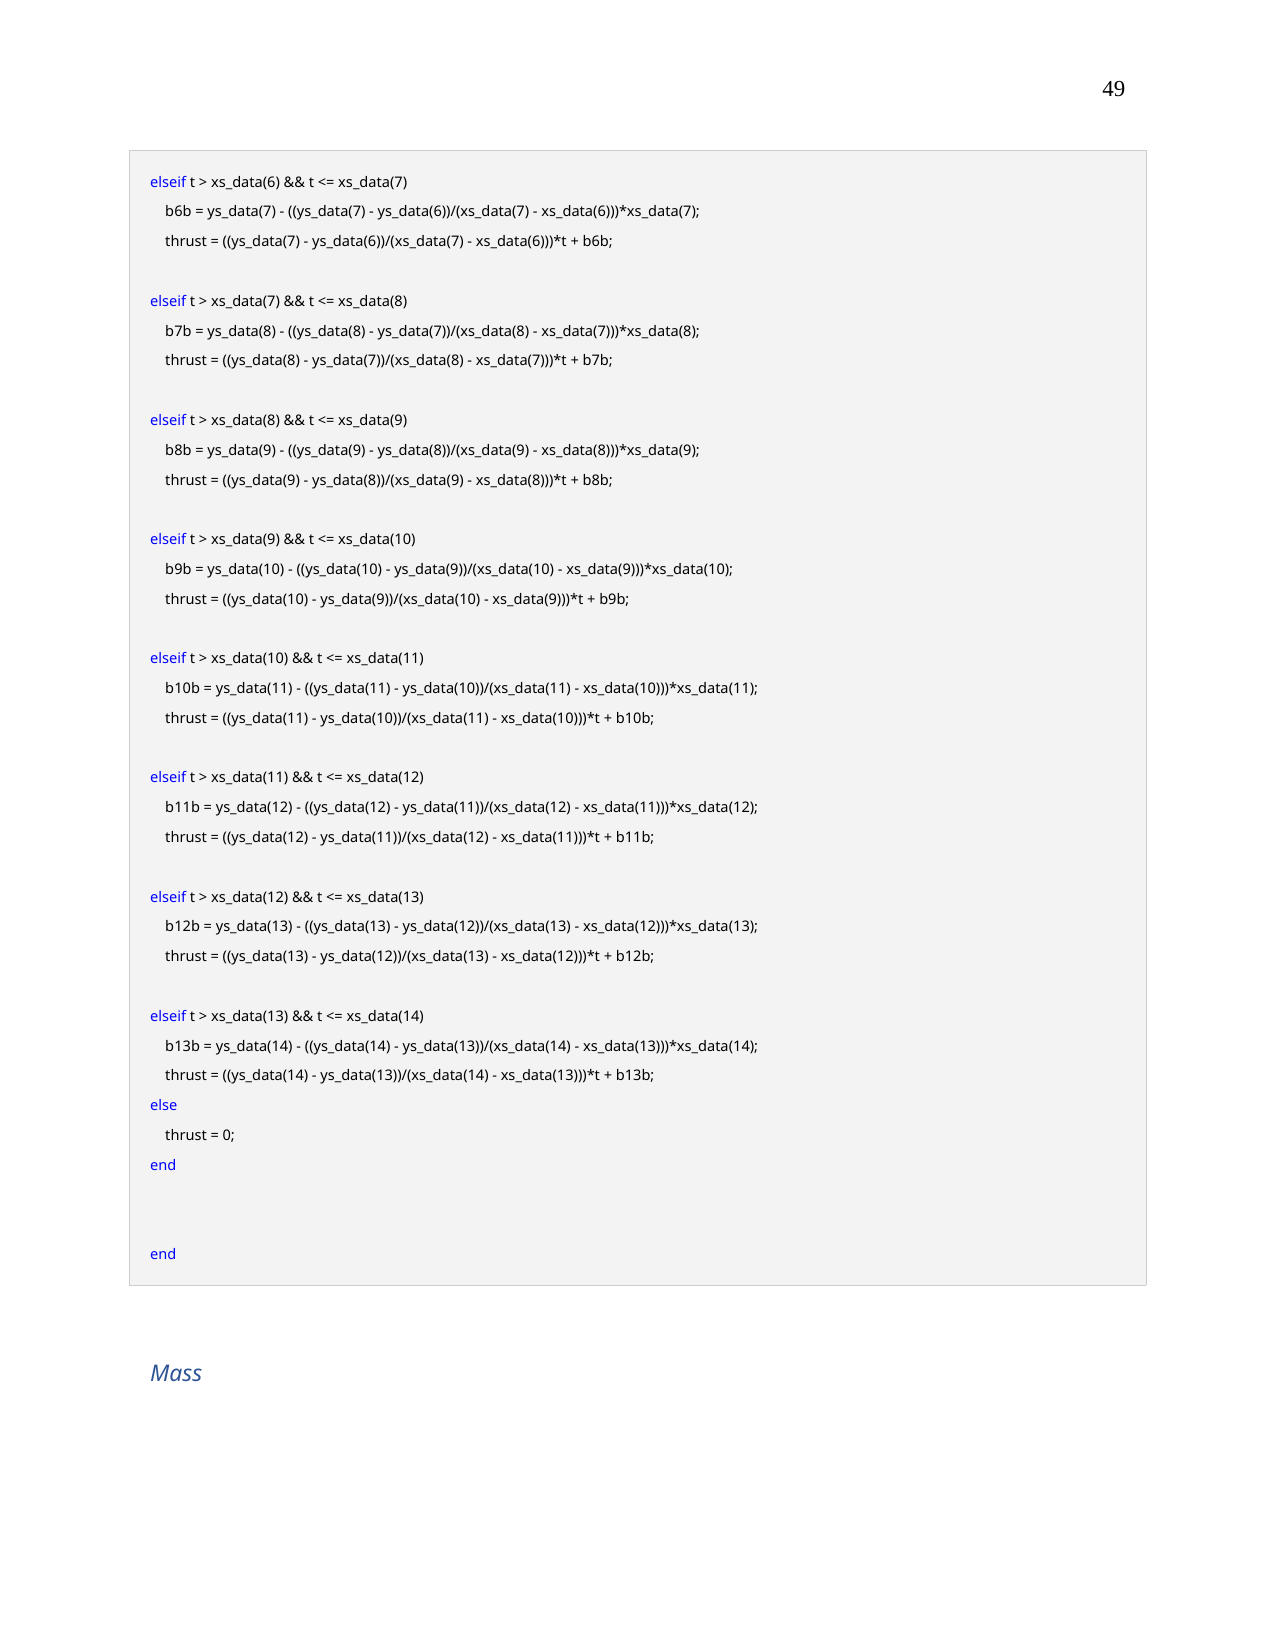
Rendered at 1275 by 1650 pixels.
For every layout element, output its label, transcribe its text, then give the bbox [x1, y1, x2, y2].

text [130, 151, 1146, 1285]
subtitle Mass [150, 1357, 1125, 1388]
